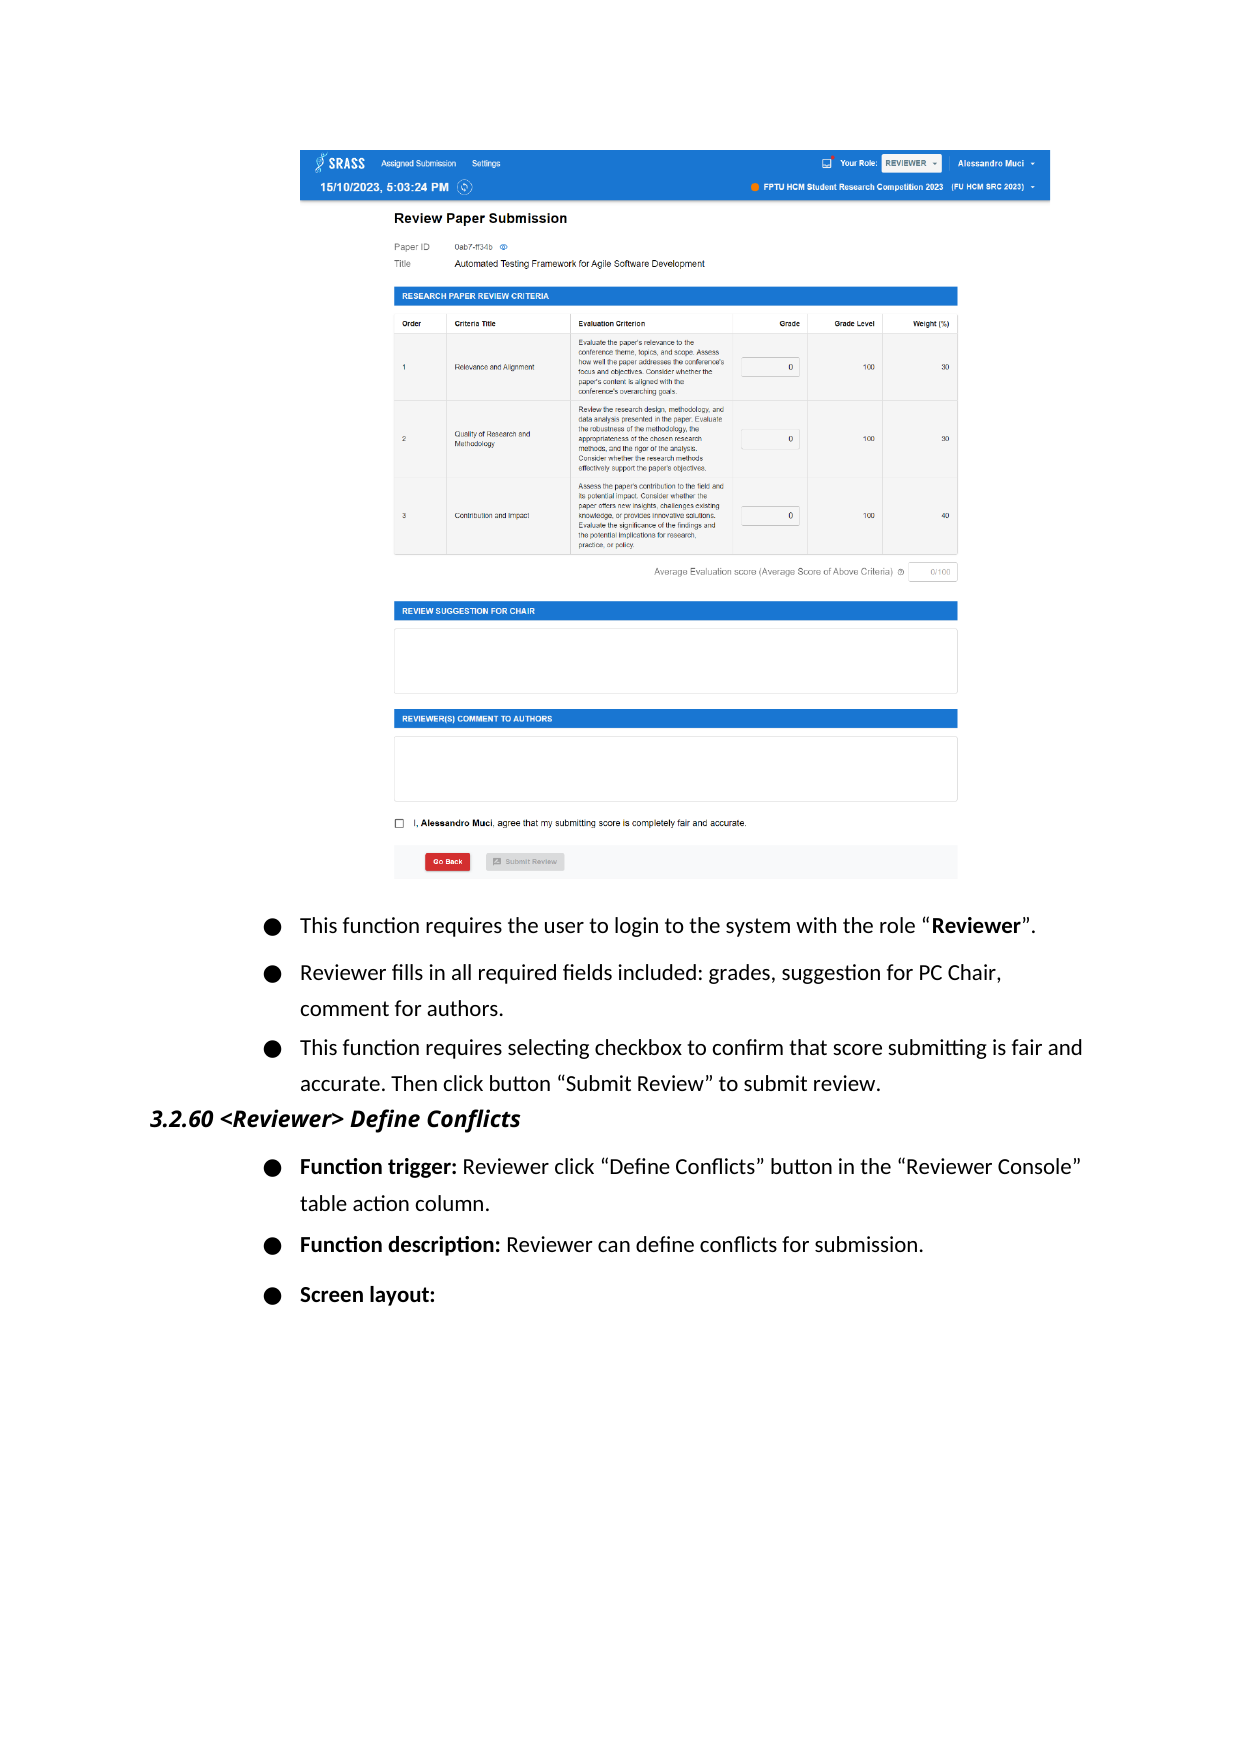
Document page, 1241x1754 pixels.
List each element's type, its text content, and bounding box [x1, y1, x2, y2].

list Function description: Reviewer can define conflicts for submission. [262, 1219, 1093, 1266]
subtitle 3.2.60 <Reviewer> Define Conflicts [150, 1103, 1093, 1134]
picture [300, 150, 1050, 894]
list Function trigger: Reviewer click “Define Conflicts” button in the “Reviewer Console” table action column. [262, 1140, 1093, 1217]
list Screen layout: [262, 1268, 1093, 1316]
list Reviewer fills in all required fields included: grades, suggestion for PC Chair, comment for authors. [262, 947, 1093, 1022]
list This function requires selecting checkbox to confirm that score submitting is fair and accurate. Then click button “Submit Review” to submit review. [262, 1022, 1093, 1097]
list This function requires the user to login to the system with the role “Reviewer”. [262, 900, 1093, 947]
